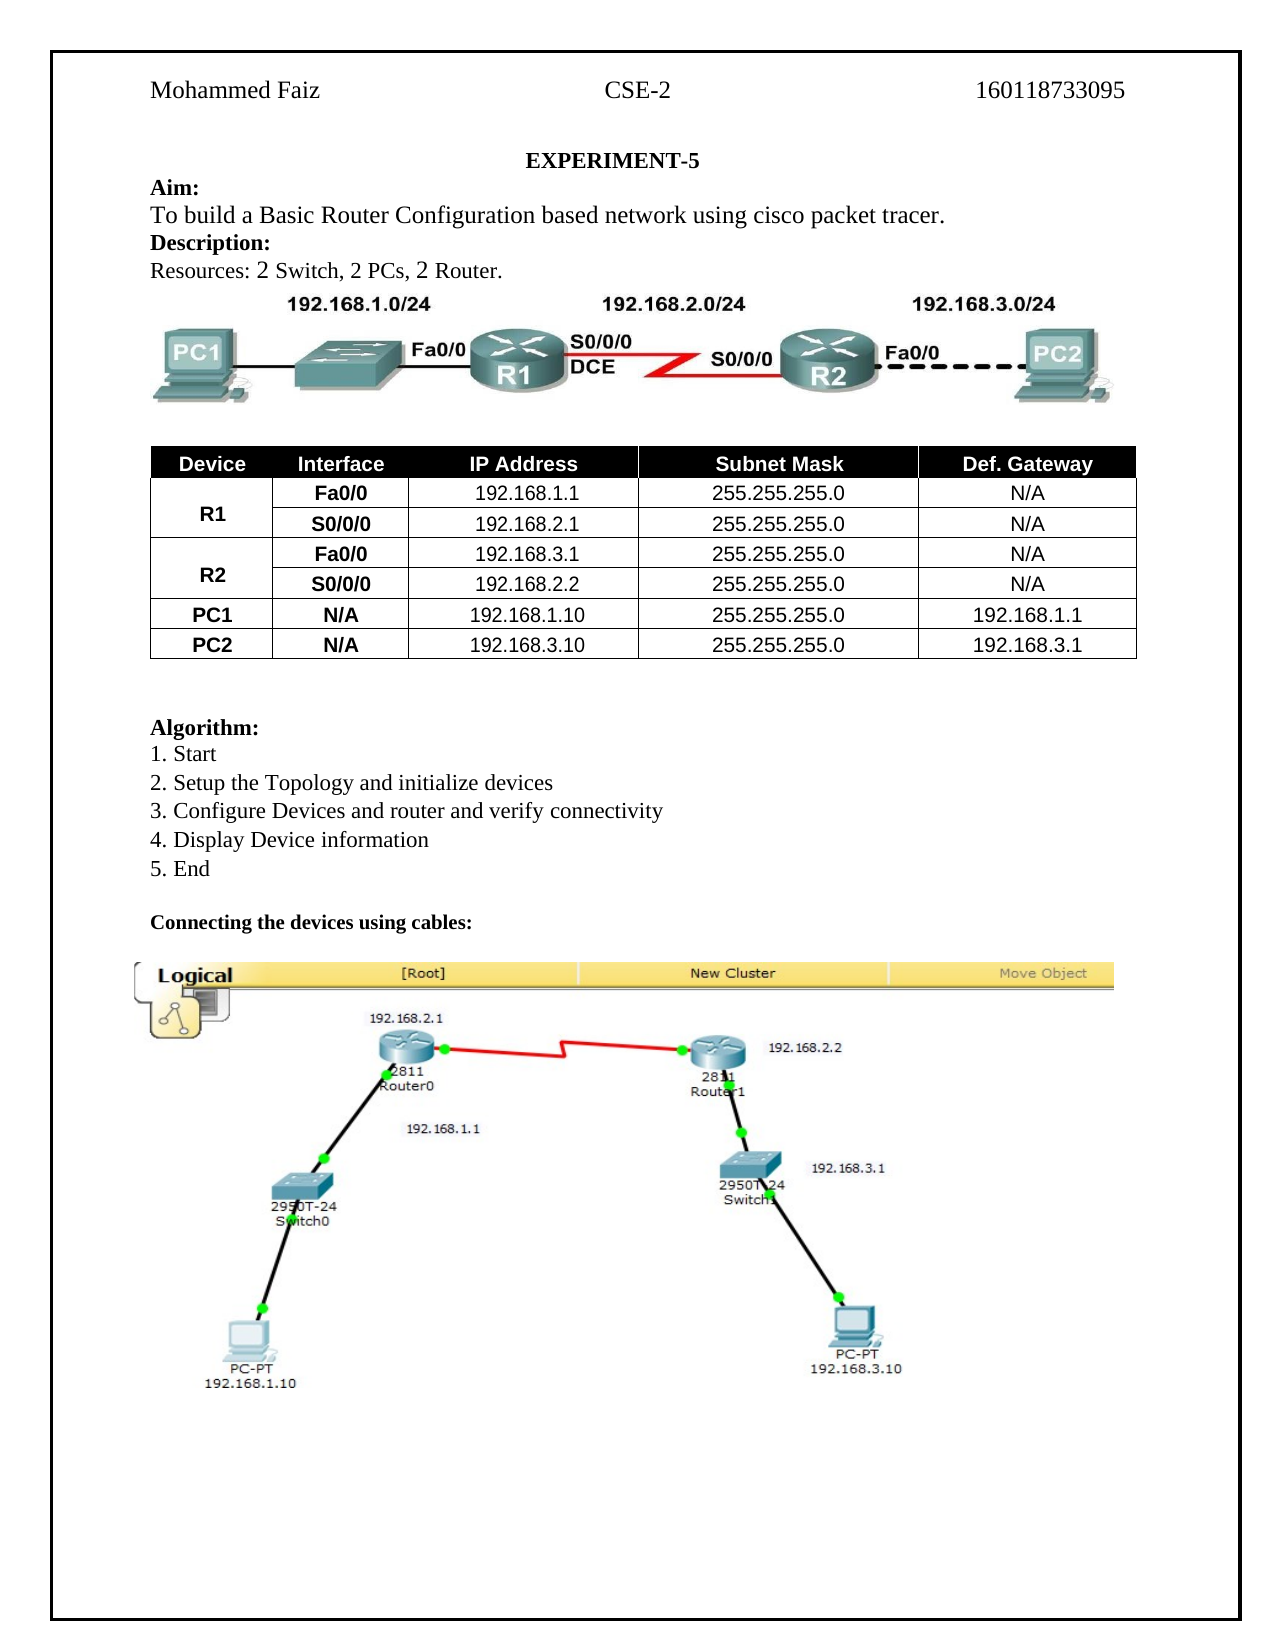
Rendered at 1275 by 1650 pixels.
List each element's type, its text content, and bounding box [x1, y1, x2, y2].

text EXPERIMENT-5 [423, 148, 802, 174]
table_cell S0/0/0 [273, 508, 408, 537]
table_cell S0/0/0 [273, 568, 408, 597]
list Setup the Topology and initialize devices [150, 769, 1238, 795]
table_cell 192.168.1.1 [919, 599, 1136, 628]
table_cell N/A [919, 478, 1136, 507]
table_cell 192.168.1.10 [409, 599, 638, 628]
list Configure Devices and router and verify connectivity [150, 798, 1238, 824]
text Connecting the devices using cables: [150, 910, 1238, 934]
text Description: [150, 229, 1238, 256]
table_cell PC2 [151, 629, 272, 657]
table_cell 192.168.3.1 [409, 538, 638, 567]
table_cell 192.168.2.1 [409, 508, 638, 537]
table_cell 255.255.255.0 [639, 629, 918, 657]
text To build a Basic Router Configuration based network using cisco packet tracer. [150, 201, 1238, 229]
table_cell 192.168.2.2 [409, 568, 638, 597]
table_cell 255.255.255.0 [639, 538, 918, 567]
picture [134, 962, 1114, 1388]
table_cell PC1 [151, 599, 272, 628]
table_cell 255.255.255.0 [639, 508, 918, 537]
table_cell 192.168.3.1 [919, 629, 1136, 657]
table_cell R2 [151, 538, 272, 597]
table_cell N/A [273, 599, 408, 628]
table_cell 255.255.255.0 [639, 568, 918, 597]
text Resources: 2 Switch, 2 PCs, 2 Router. [150, 256, 1238, 284]
table_header Interface [273, 446, 408, 478]
table_cell N/A [273, 629, 408, 657]
table_header Device [151, 446, 273, 478]
table_cell R1 [151, 478, 272, 537]
text Algorithm: [150, 714, 1238, 740]
list End [150, 855, 1238, 881]
table_cell 255.255.255.0 [639, 478, 918, 507]
table_header IP Address [408, 446, 638, 478]
table_cell Fa0/0 [273, 478, 408, 507]
table_header Subnet Mask [639, 446, 918, 478]
text Aim: [150, 174, 1238, 201]
table_cell 255.255.255.0 [639, 599, 918, 628]
list Start [150, 740, 1238, 766]
table_cell 192.168.3.10 [409, 629, 638, 657]
picture [150, 293, 1115, 405]
table_cell 192.168.1.1 [409, 478, 638, 507]
table_cell N/A [919, 508, 1136, 537]
table_cell N/A [919, 568, 1136, 597]
table_header Def. Gateway [919, 446, 1136, 478]
table_cell Fa0/0 [273, 538, 408, 567]
table_cell N/A [919, 538, 1136, 567]
list Display Device information [150, 826, 1238, 853]
